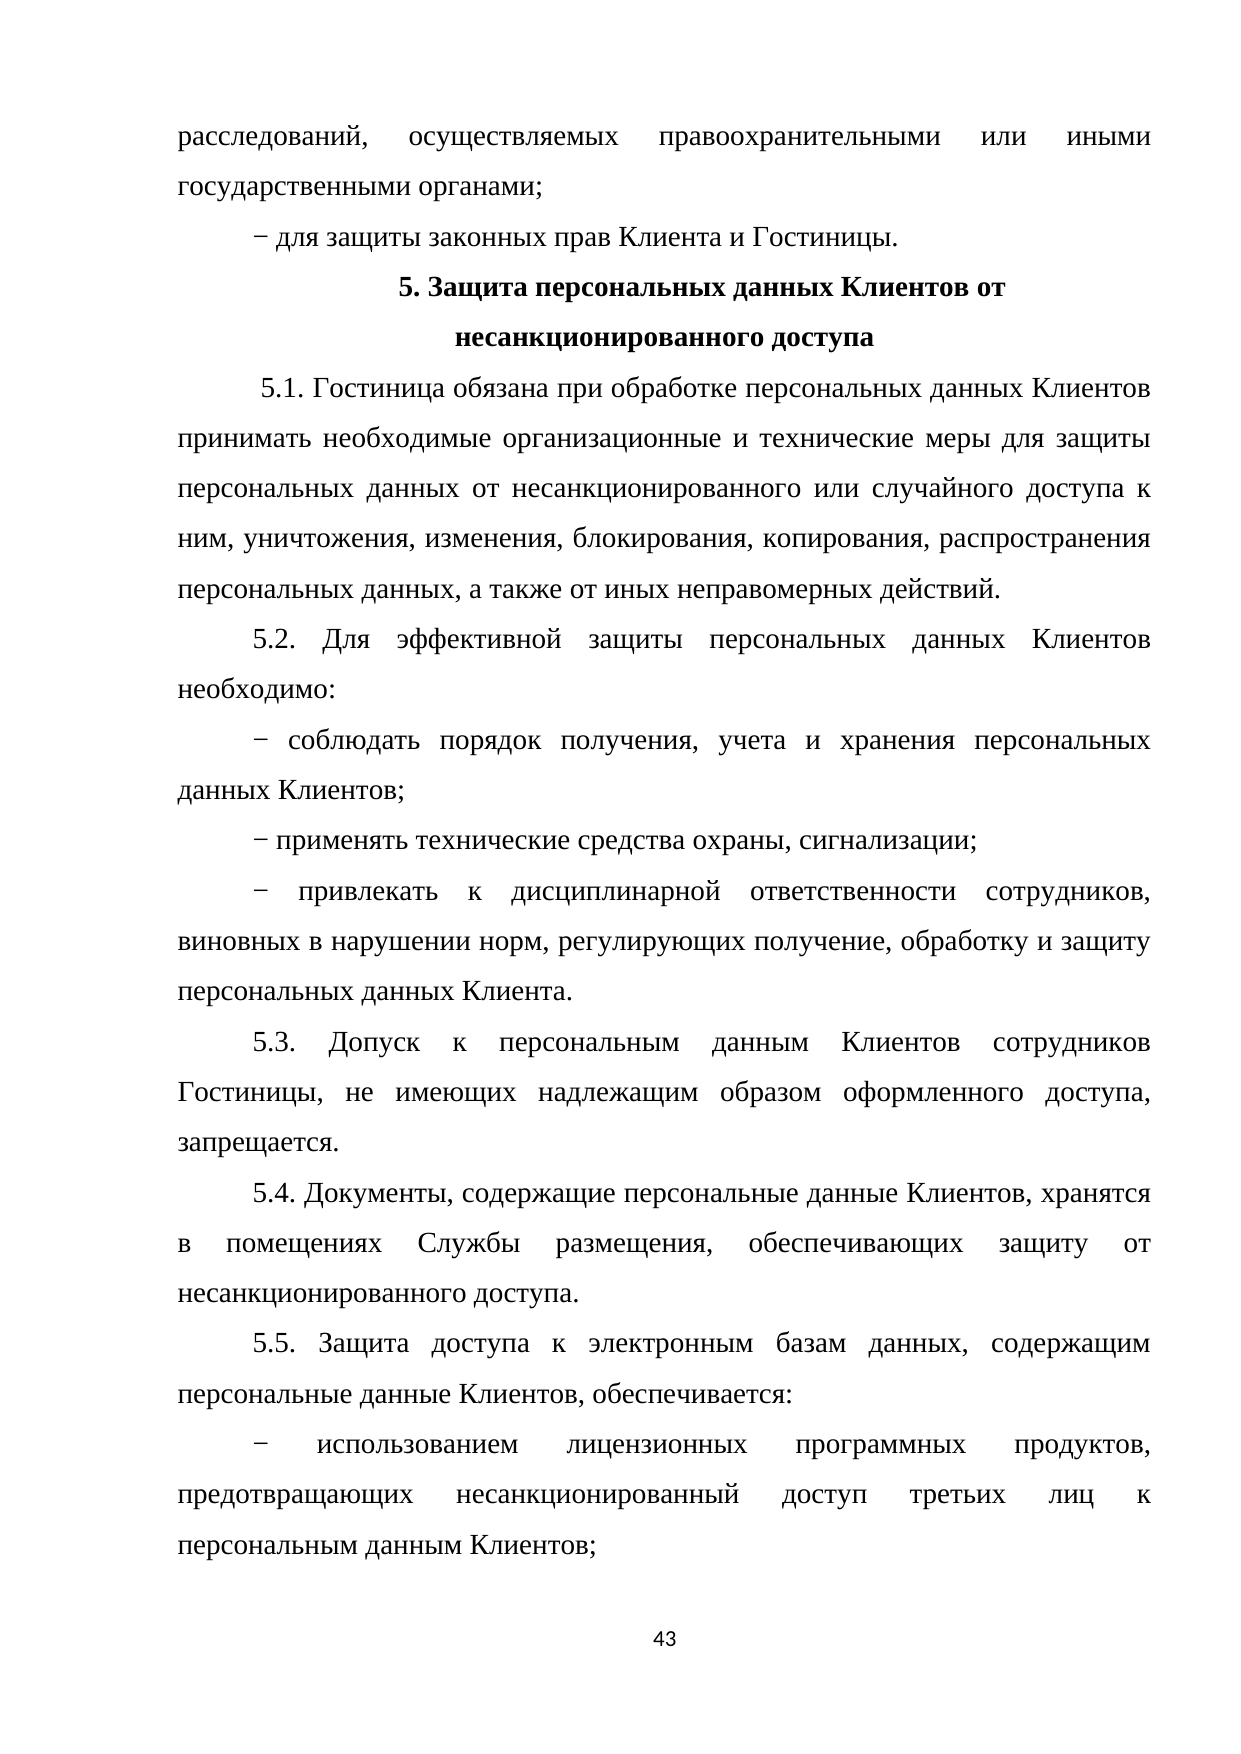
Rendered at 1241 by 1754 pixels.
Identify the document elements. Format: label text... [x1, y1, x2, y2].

text 5.2. Для эффективной защиты персональных данных Клиентов необходимо: [177, 621, 1152, 705]
text − применять технические средства охраны, сигнализации; [177, 822, 1152, 856]
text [177, 118, 1152, 202]
text 5.3. Допуск к персональным данным Клиентов сотрудников Гостиницы, не имеющих надлежащим образом оформленного доступа, запрещается. [177, 1024, 1152, 1158]
text 5. Защита персональных данных Клиентов от несанкционированного доступа [177, 269, 1152, 353]
text − использованием лицензионных программных продуктов, предотвращающих несанкционированный доступ третьих лиц к персональным данным Клиентов; [177, 1426, 1152, 1560]
text 5.5. Защита доступа к электронным базам данных, содержащим персональные данные Клиентов, обеспечивается: [177, 1326, 1152, 1409]
text − соблюдать порядок получения, учета и хранения персональных данных Клиентов; [177, 722, 1152, 806]
text 5.1. Гостиница обязана при обработке персональных данных Клиентов принимать необходимые организационные и технические меры для защиты персональных данных от несанкционированного или случайного доступа к ним, уничтожения, изменения, блокирования, копирования, распространения персональных данных, а также от иных неправомерных действий. [177, 370, 1152, 604]
text − для защиты законных прав Клиента и Гостиницы. [177, 219, 1152, 252]
text 5.4. Документы, содержащие персональные данные Клиентов, хранятся в помещениях Службы размещения, обеспечивающих защиту от несанкционированного доступа. [177, 1175, 1152, 1309]
text − привлекать к дисциплинарной ответственности сотрудников, виновных в нарушении норм, регулирующих получение, обработку и защиту персональных данных Клиента. [177, 873, 1152, 1007]
